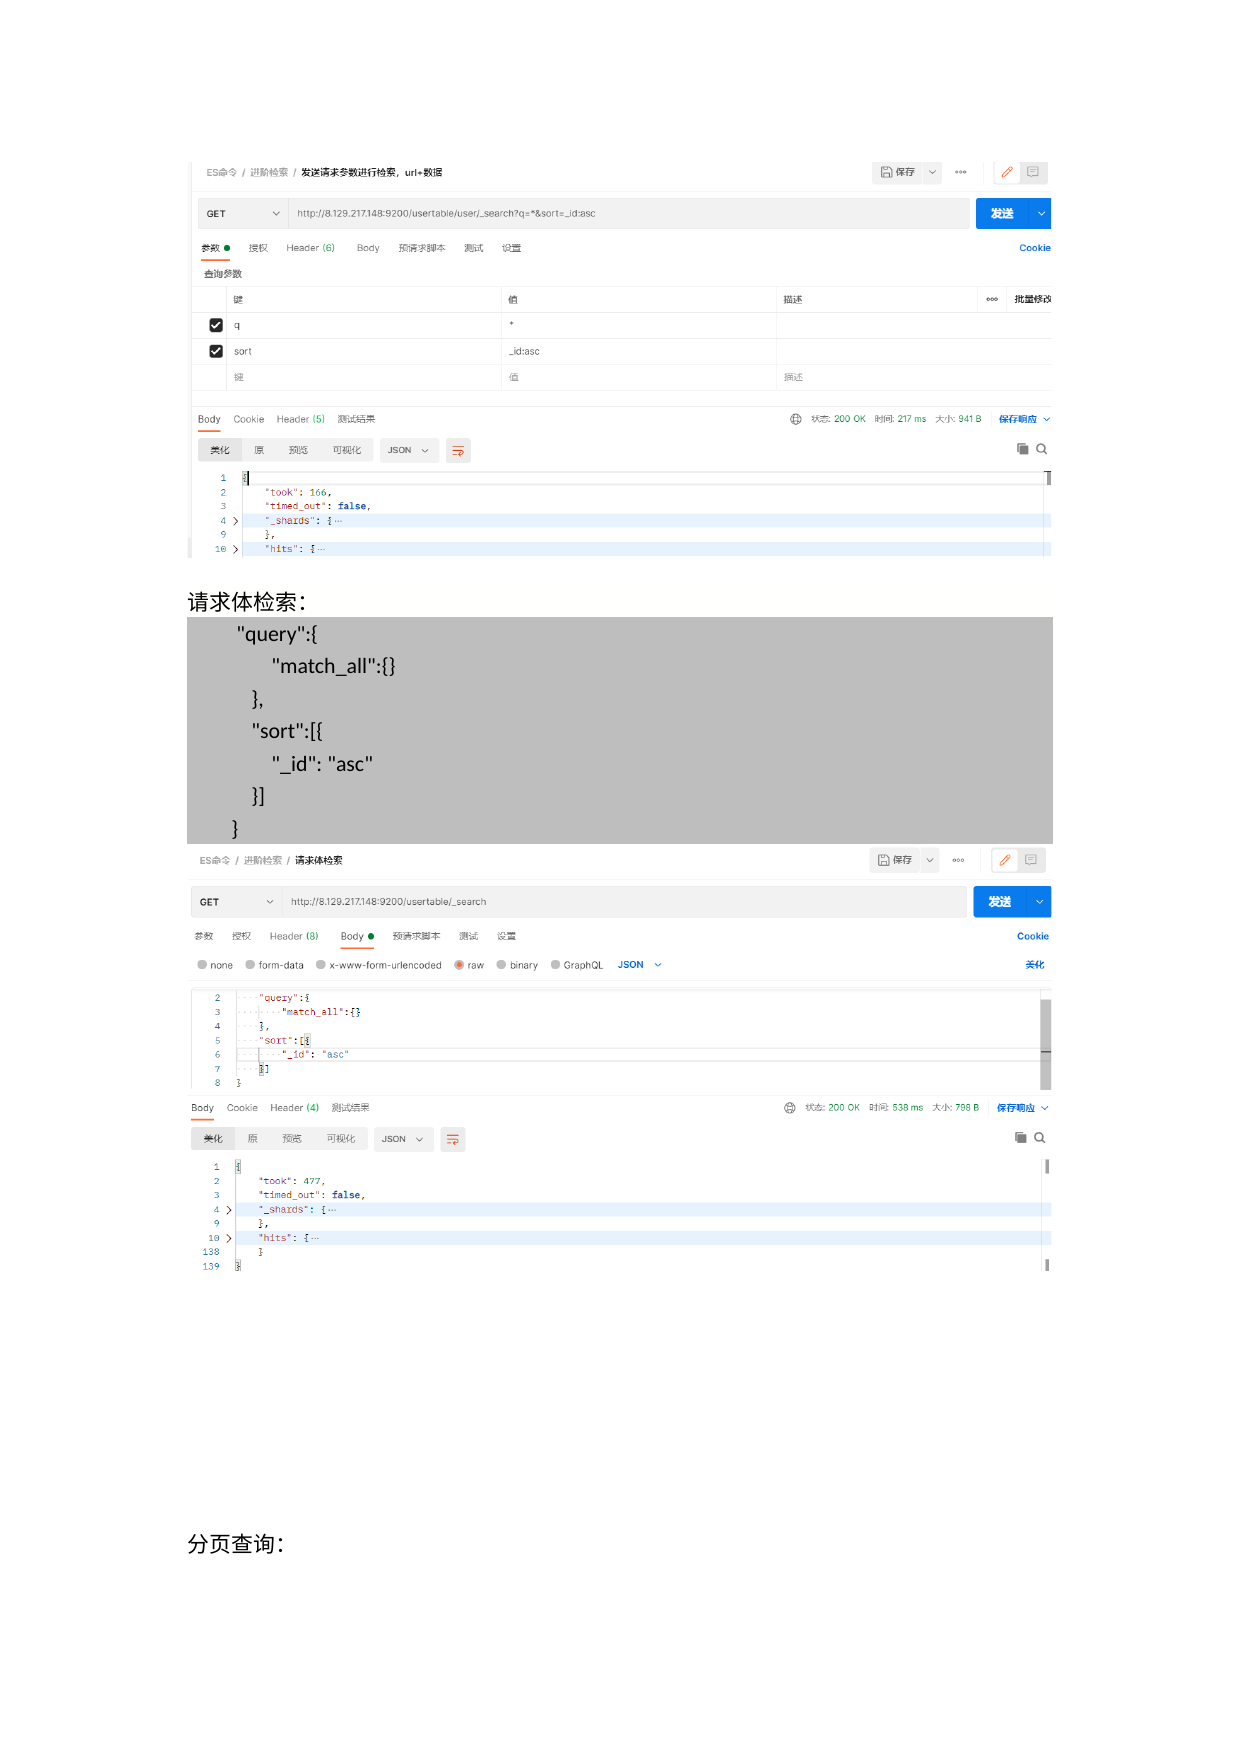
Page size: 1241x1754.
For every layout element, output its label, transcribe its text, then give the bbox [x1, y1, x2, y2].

list 分页查询： [187, 1527, 1053, 1559]
list }, [187, 682, 1053, 714]
text 请求体检索： [187, 584, 1053, 617]
list } [187, 812, 1053, 844]
list "query":{ [187, 617, 1053, 649]
list "sort":[{ [187, 714, 1053, 747]
list }] [187, 779, 1053, 812]
list "_id": "asc" [187, 747, 1053, 779]
picture [187, 162, 1052, 558]
picture [187, 844, 1052, 1271]
list "match_all":{} [187, 649, 1053, 682]
